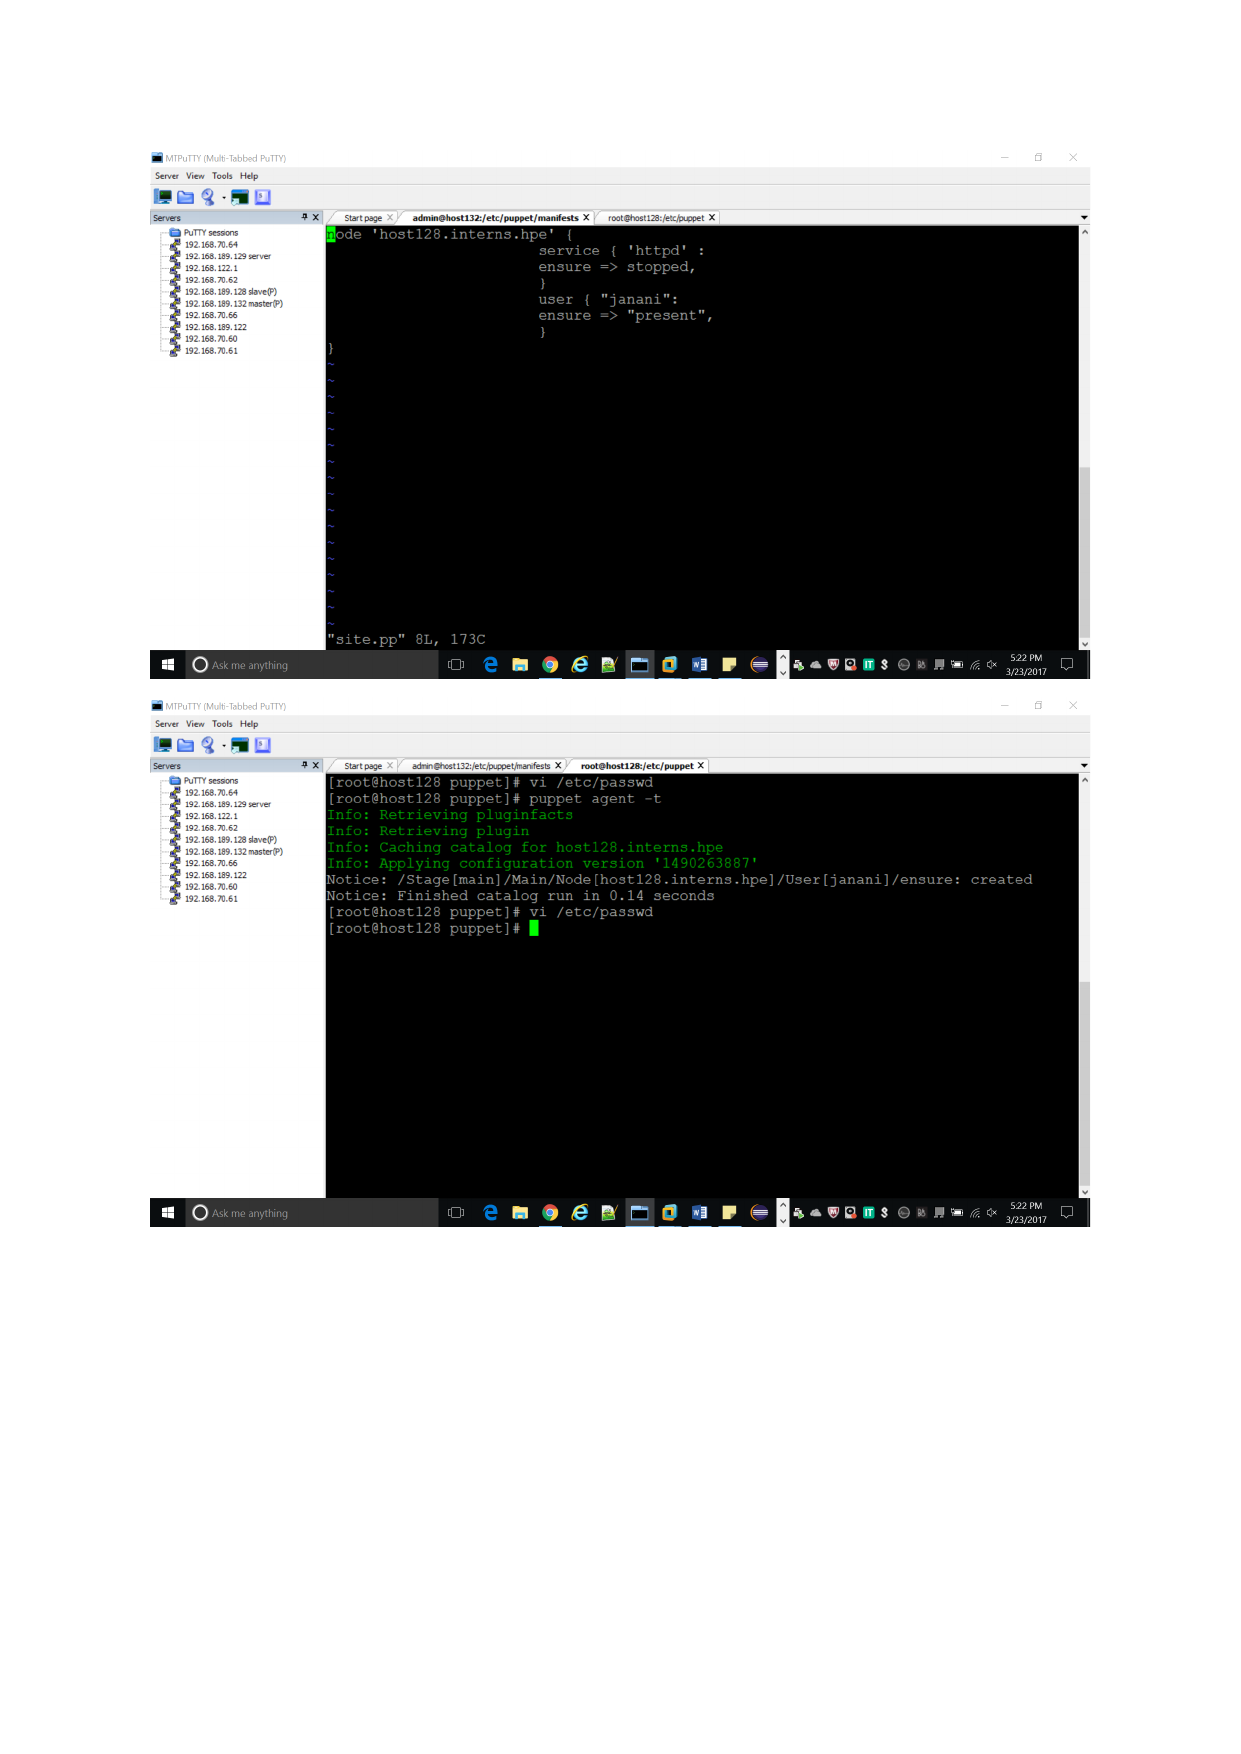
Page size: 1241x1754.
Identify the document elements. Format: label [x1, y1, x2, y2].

picture [150, 697, 1091, 1227]
picture [150, 150, 1091, 679]
